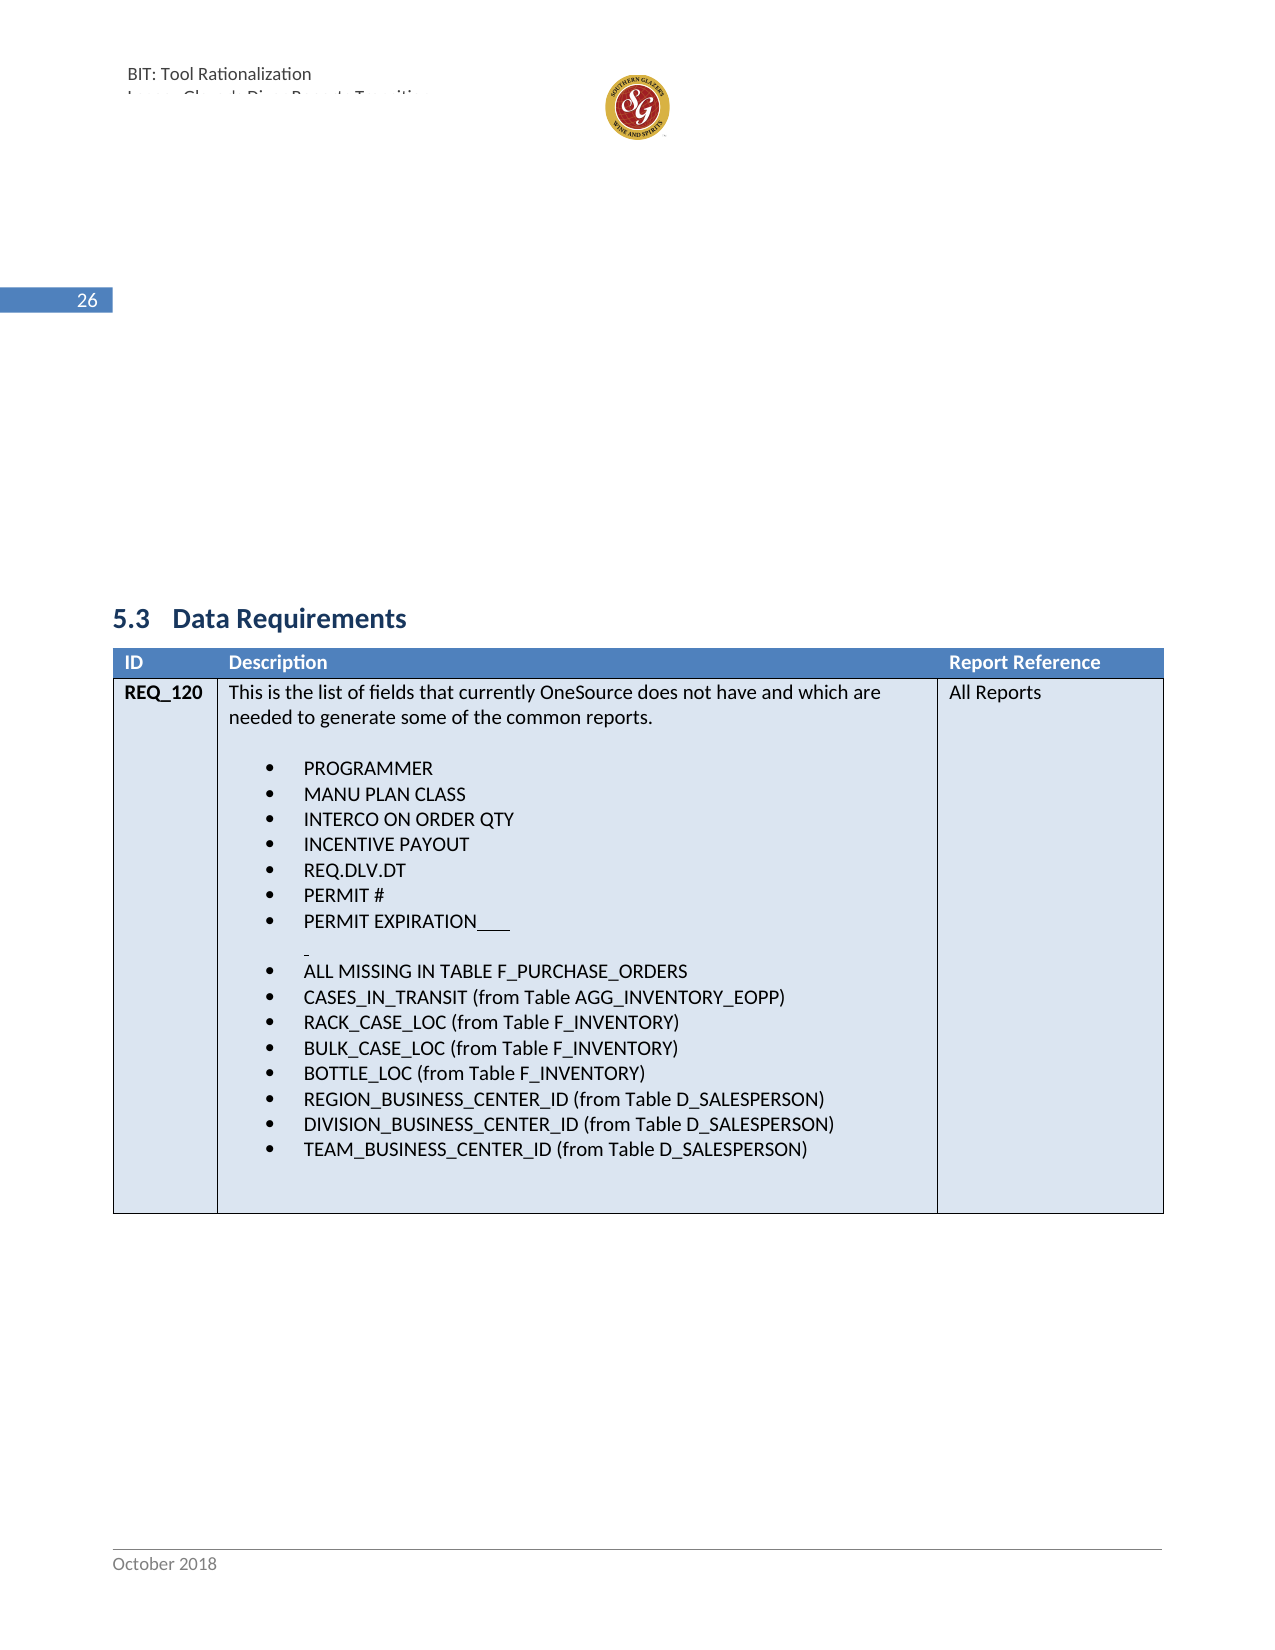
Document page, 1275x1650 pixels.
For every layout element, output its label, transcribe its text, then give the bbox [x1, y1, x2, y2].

subtitle Data Requirements [112, 600, 1162, 636]
table_cell REQ_120 [114, 679, 217, 1213]
table_header ID [114, 649, 217, 678]
table_cell All Reports [938, 679, 1163, 1213]
table_header Description [218, 649, 937, 678]
table_cell This is the list of fields that currently OneSource does not have and which are needed to generate some of the common reports. PROGRAMMER MANU PLAN CLASS INTERCO ON ORDER QTY INCENTIVE PAYOUT REQ.DLV.DT PERMIT # PERMIT EXPIRATION ALL MISSING IN TABLE F_PURCHASE_ORDERS CASES_IN_TRANSIT (from Table AGG_INVENTORY_EOPP) RACK_CASE_LOC (from Table F_INVENTORY) BULK_CASE_LOC (from Table F_INVENTORY) BOTTLE_LOC (from Table F_INVENTORY) REGION_BUSINESS_CENTER_ID (from Table D_SALESPERSON) DIVISION_BUSINESS_CENTER_ID (from Table D_SALESPERSON) TEAM_BUSINESS_CENTER_ID (from Table D_SALESPERSON) [218, 679, 937, 1213]
table_header Report Reference [938, 649, 1163, 678]
picture [605, 75, 670, 140]
